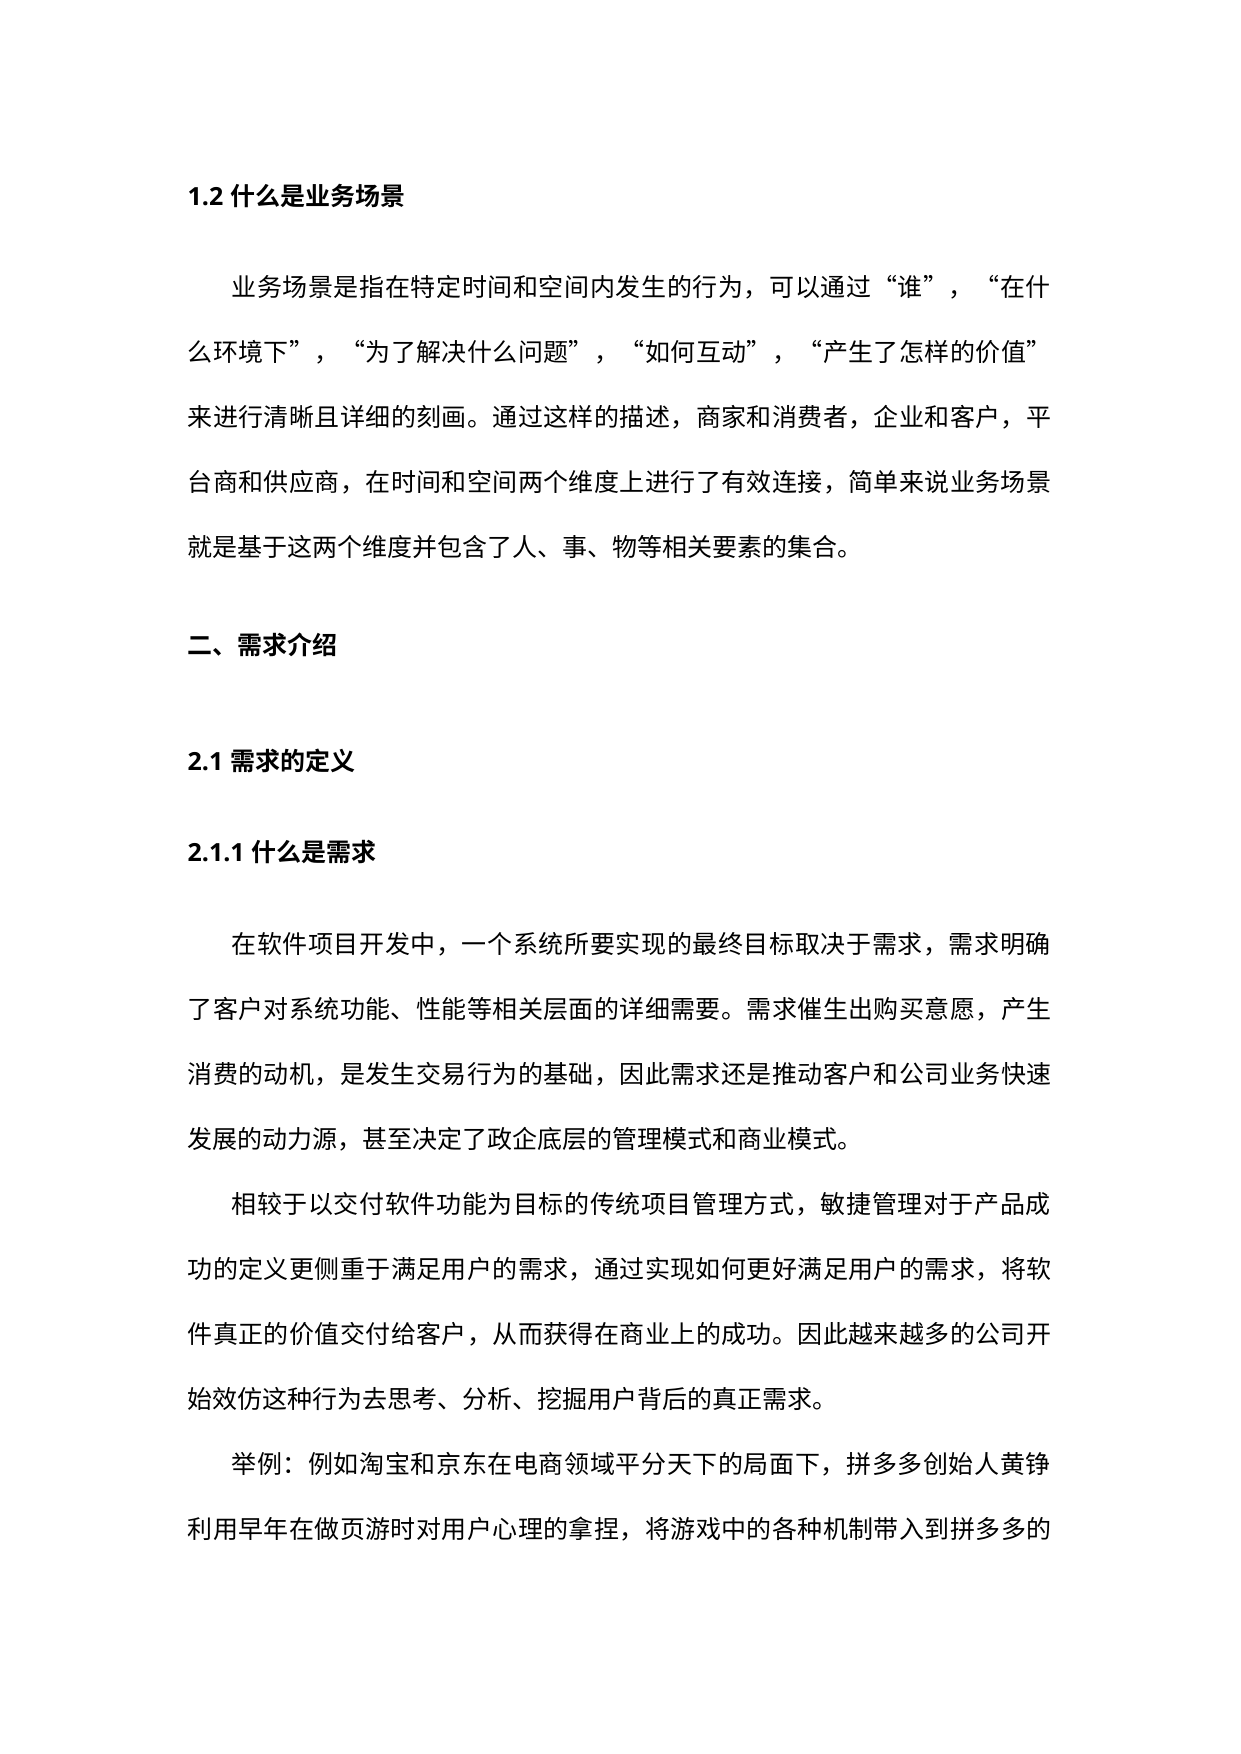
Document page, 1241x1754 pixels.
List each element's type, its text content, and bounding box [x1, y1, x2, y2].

subtitle 2.1 需求的定义 [187, 727, 1053, 792]
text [187, 1430, 1053, 1560]
subtitle 1.2 什么是业务场景 [187, 162, 1053, 227]
subtitle 2.1.1 什么是需求 [187, 818, 1053, 883]
text 业务场景是指在特定时间和空间内发生的行为，可以通过“谁”，“在什么环境下”，“为了解决什么问题”，“如何互动”，“产生了怎样的价值”来进行清晰且详细的刻画。通过这样的描述，商家和消费者，企业和客户，平台商和供应商，在时间和空间两个维度上进行了有效连接，简单来说业务场景就是基于这两个维度并包含了人、事、物等相关要素的集合。 [187, 253, 1053, 578]
subtitle 二、需求介绍 [187, 611, 1053, 676]
text 相较于以交付软件功能为目标的传统项目管理方式，敏捷管理对于产品成功的定义更侧重于满足用户的需求，通过实现如何更好满足用户的需求，将软件真正的价值交付给客户，从而获得在商业上的成功。因此越来越多的公司开始效仿这种行为去思考、分析、挖掘用户背后的真正需求。 [187, 1170, 1053, 1430]
text 在软件项目开发中，一个系统所要实现的最终目标取决于需求，需求明确了客户对系统功能、性能等相关层面的详细需要。需求催生出购买意愿，产生消费的动机，是发生交易行为的基础，因此需求还是推动客户和公司业务快速发展的动力源，甚至决定了政企底层的管理模式和商业模式。 [187, 910, 1053, 1170]
